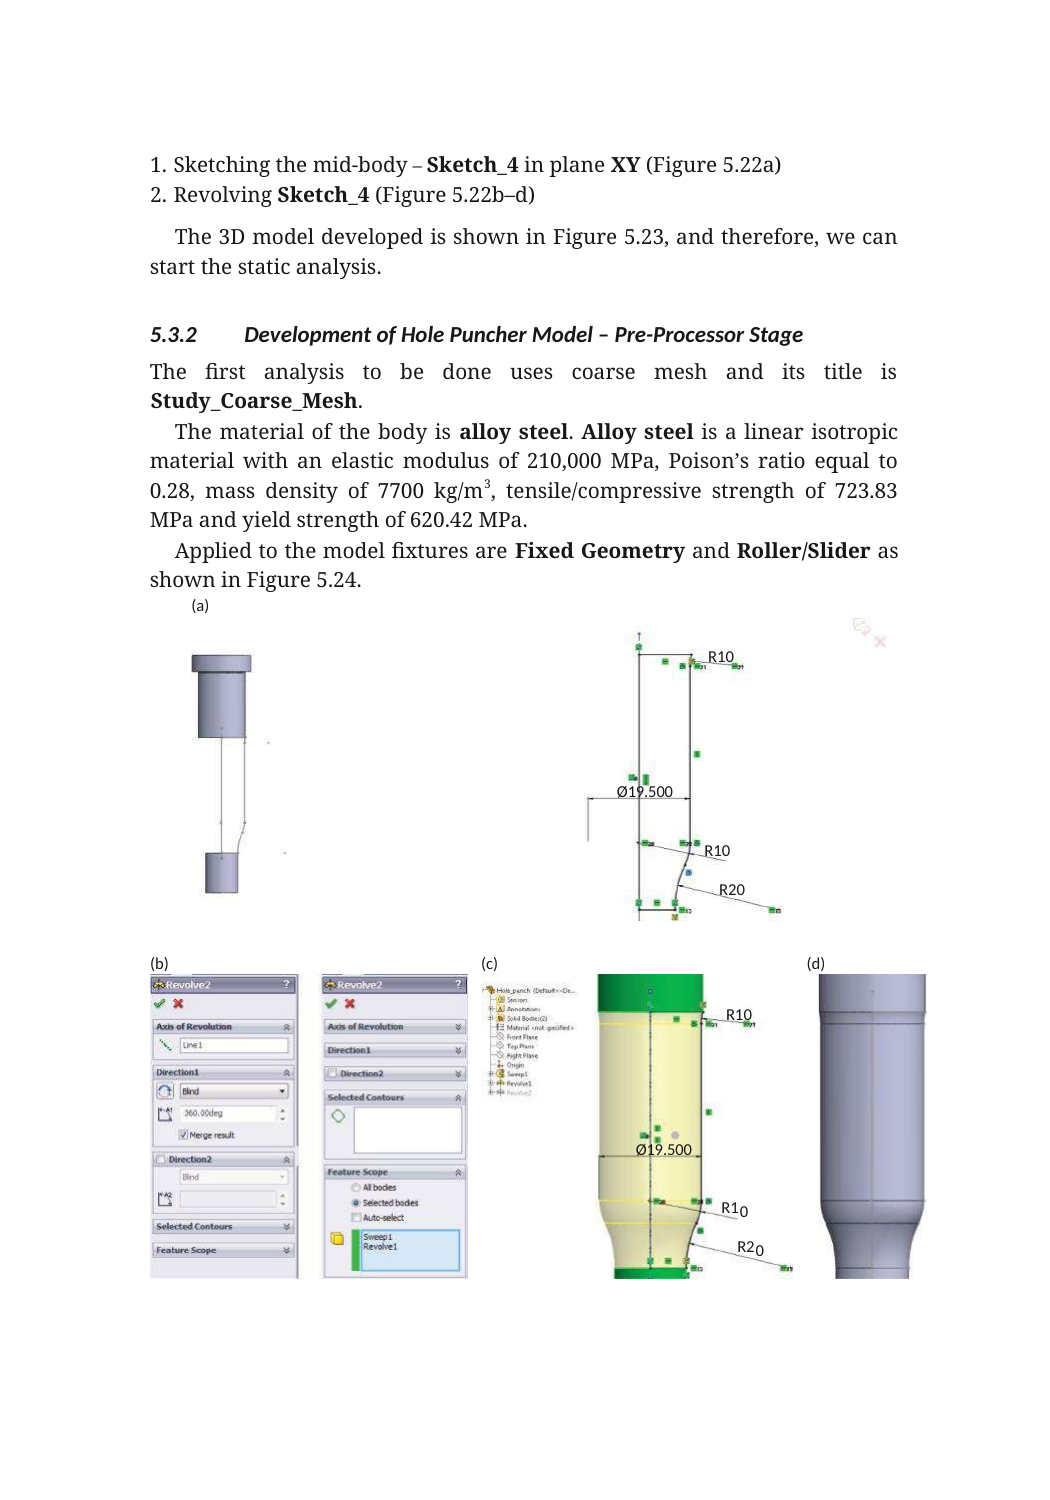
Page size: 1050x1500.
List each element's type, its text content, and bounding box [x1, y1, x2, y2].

subtitle 5.3.2 Development of Hole Puncher Model – Pre-Processor Stage [149, 320, 900, 348]
text The material of the body is alloy steel. Alloy steel is a linear isotropic material with an elastic modulus of 210,000 MPa, Poison’s ratio equal to 0.28, mass density of 7700 kg/m3, tensile/compressive strength of 723.83 MPa and yield strength of 620.42 MPa. [149, 417, 898, 534]
text (a) [191, 596, 900, 616]
picture [191, 617, 887, 921]
list Sketching the mid-body – Sketch_4 in plane XY (Figure 5.22a) [150, 150, 898, 178]
text Applied to the model fixtures are Fixed Geometry and Roller/Slider as shown in Figure 5.24. [149, 536, 898, 594]
text The first analysis to be done uses coarse mesh and its title is Study_Coarse_Mesh. [149, 357, 898, 415]
text (b) (c) (d) [150, 953, 900, 973]
picture [818, 974, 927, 1279]
picture [482, 974, 794, 1279]
text The 3D model developed is shown in Figure 5.23, and therefore, we can start the static analysis. [149, 222, 898, 280]
list Revolving Sketch_4 (Figure 5.22b–d) [150, 180, 898, 209]
picture [150, 974, 468, 1279]
